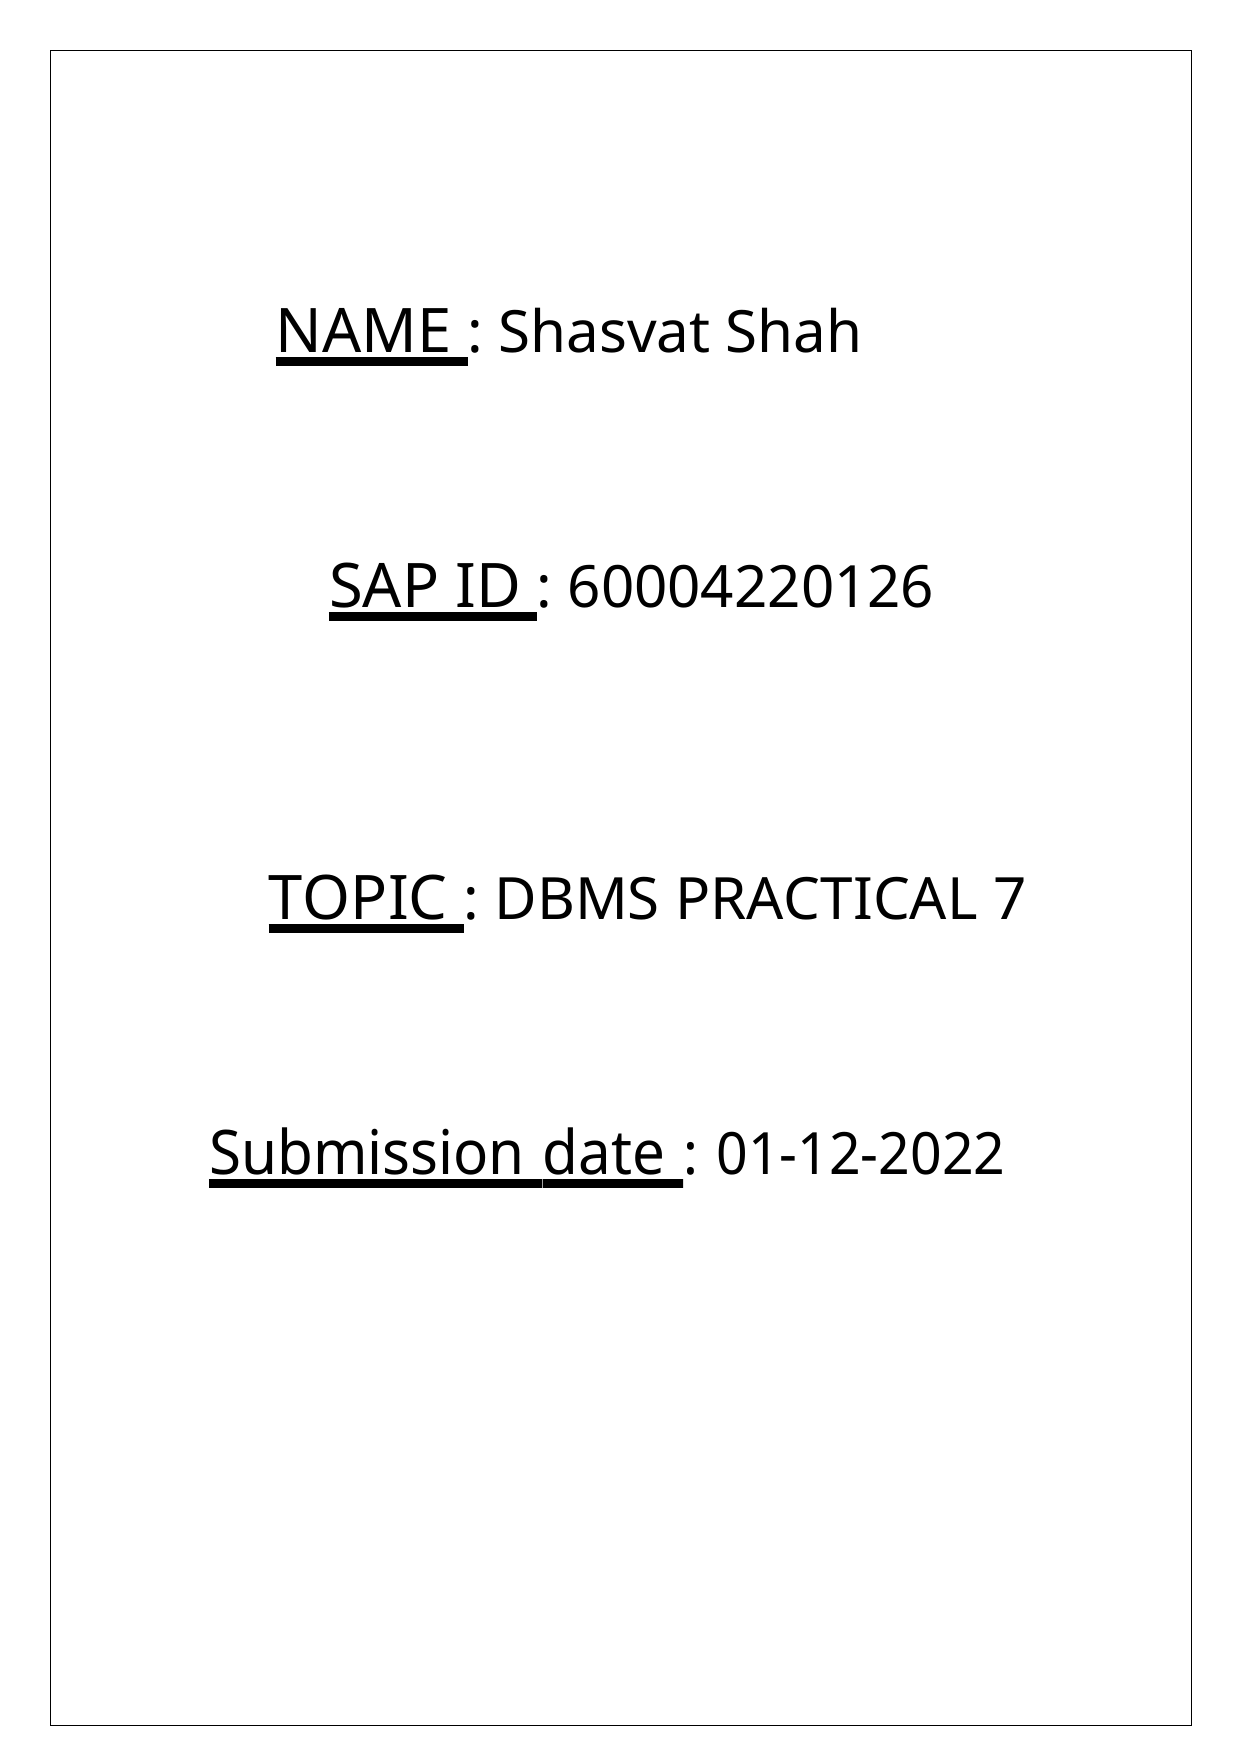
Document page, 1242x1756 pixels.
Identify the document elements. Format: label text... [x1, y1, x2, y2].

text TOPIC : DBMS PRACTICAL 7 [268, 861, 1067, 934]
text Submission date : 01-12-2022 [209, 1116, 1067, 1189]
text SAP ID : 60004220126 [329, 549, 1067, 622]
text NAME : Shasvat Shah [276, 294, 1067, 367]
